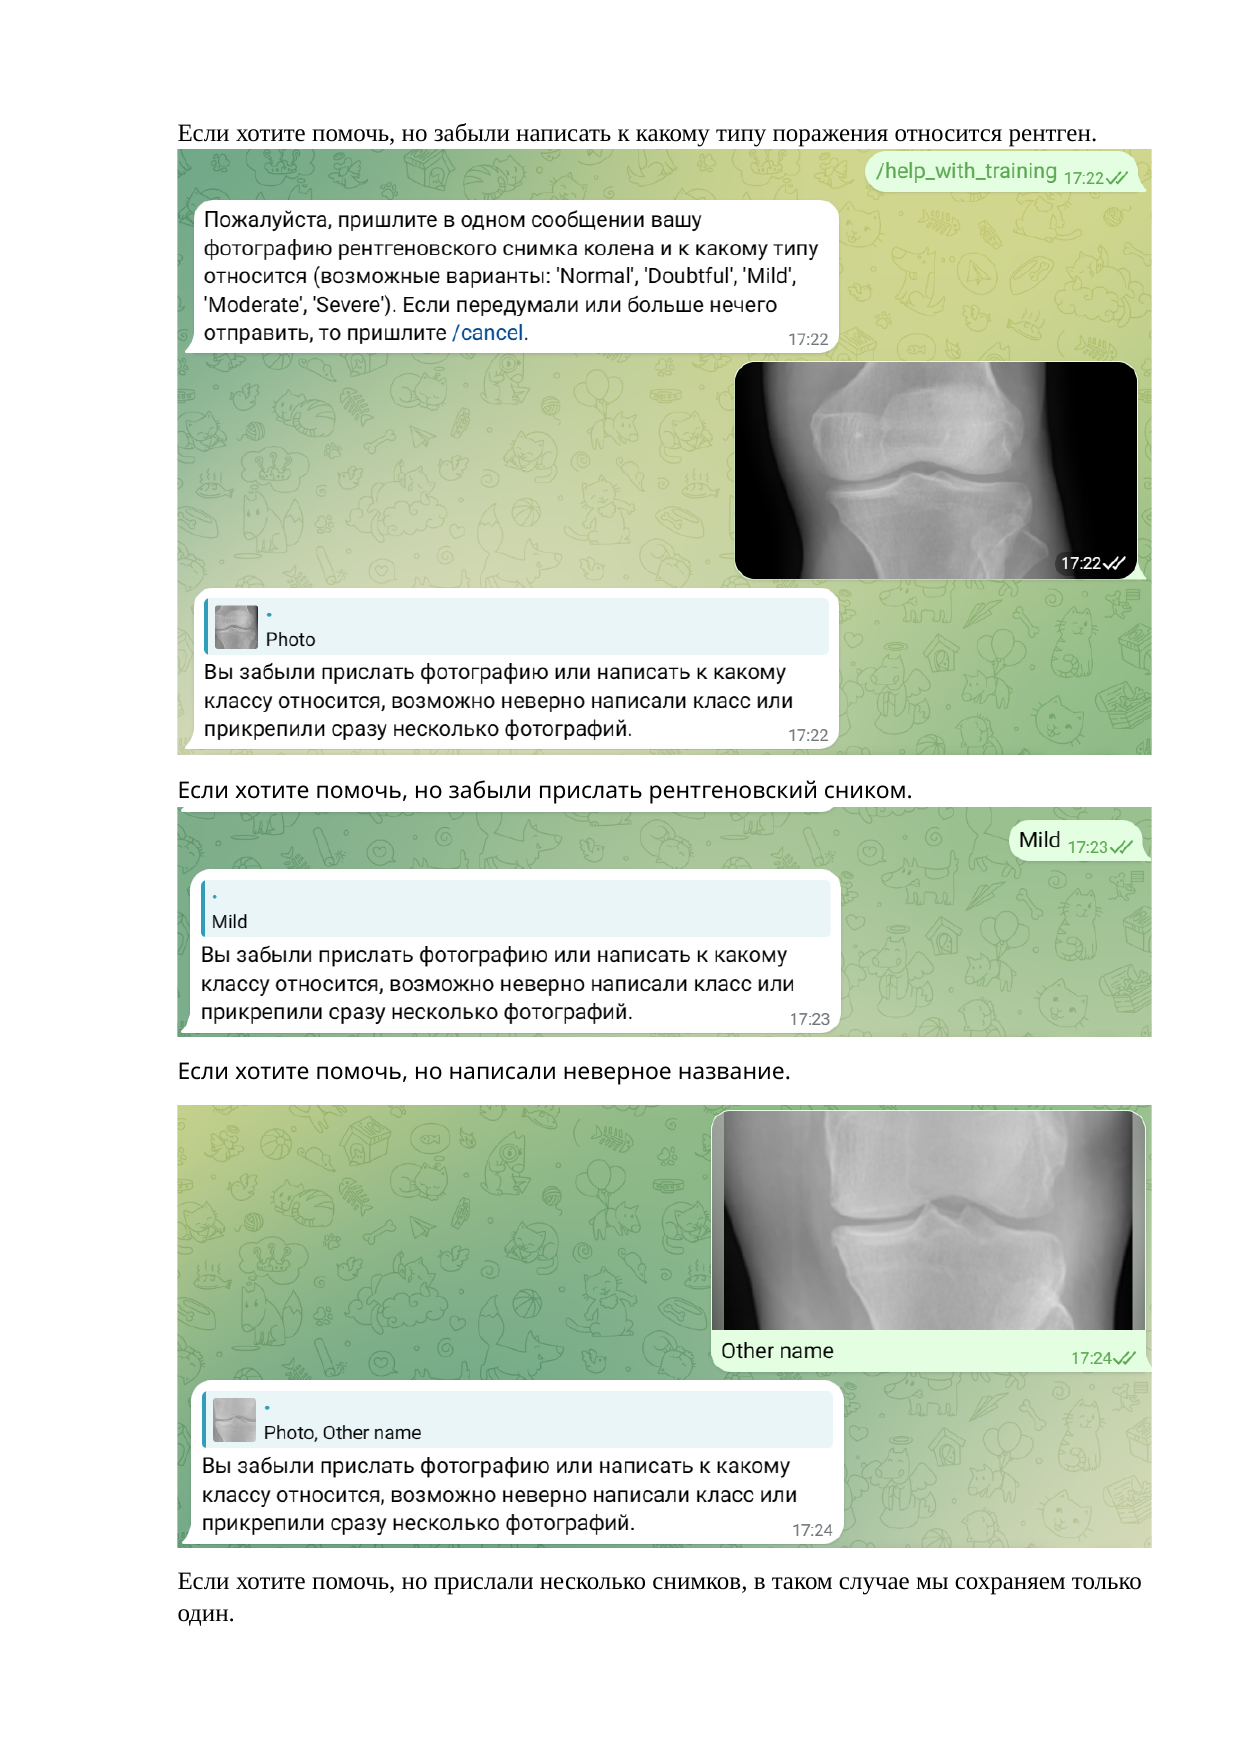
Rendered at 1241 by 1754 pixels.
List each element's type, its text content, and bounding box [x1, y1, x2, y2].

picture [177, 807, 1152, 1037]
text Если хотите помочь, но написали неверное название. [177, 1055, 1152, 1087]
picture [177, 1105, 1152, 1548]
text Если хотите помочь, но забыли прислать рентгеновский сником. [177, 774, 1152, 807]
text Если хотите помочь, но прислали несколько снимков, в таком случае мы сохраняем только один. [177, 1566, 1152, 1629]
text Если хотите помочь, но забыли написать к какому типу поражения относится рентген. [177, 118, 1152, 149]
picture [177, 149, 1152, 755]
